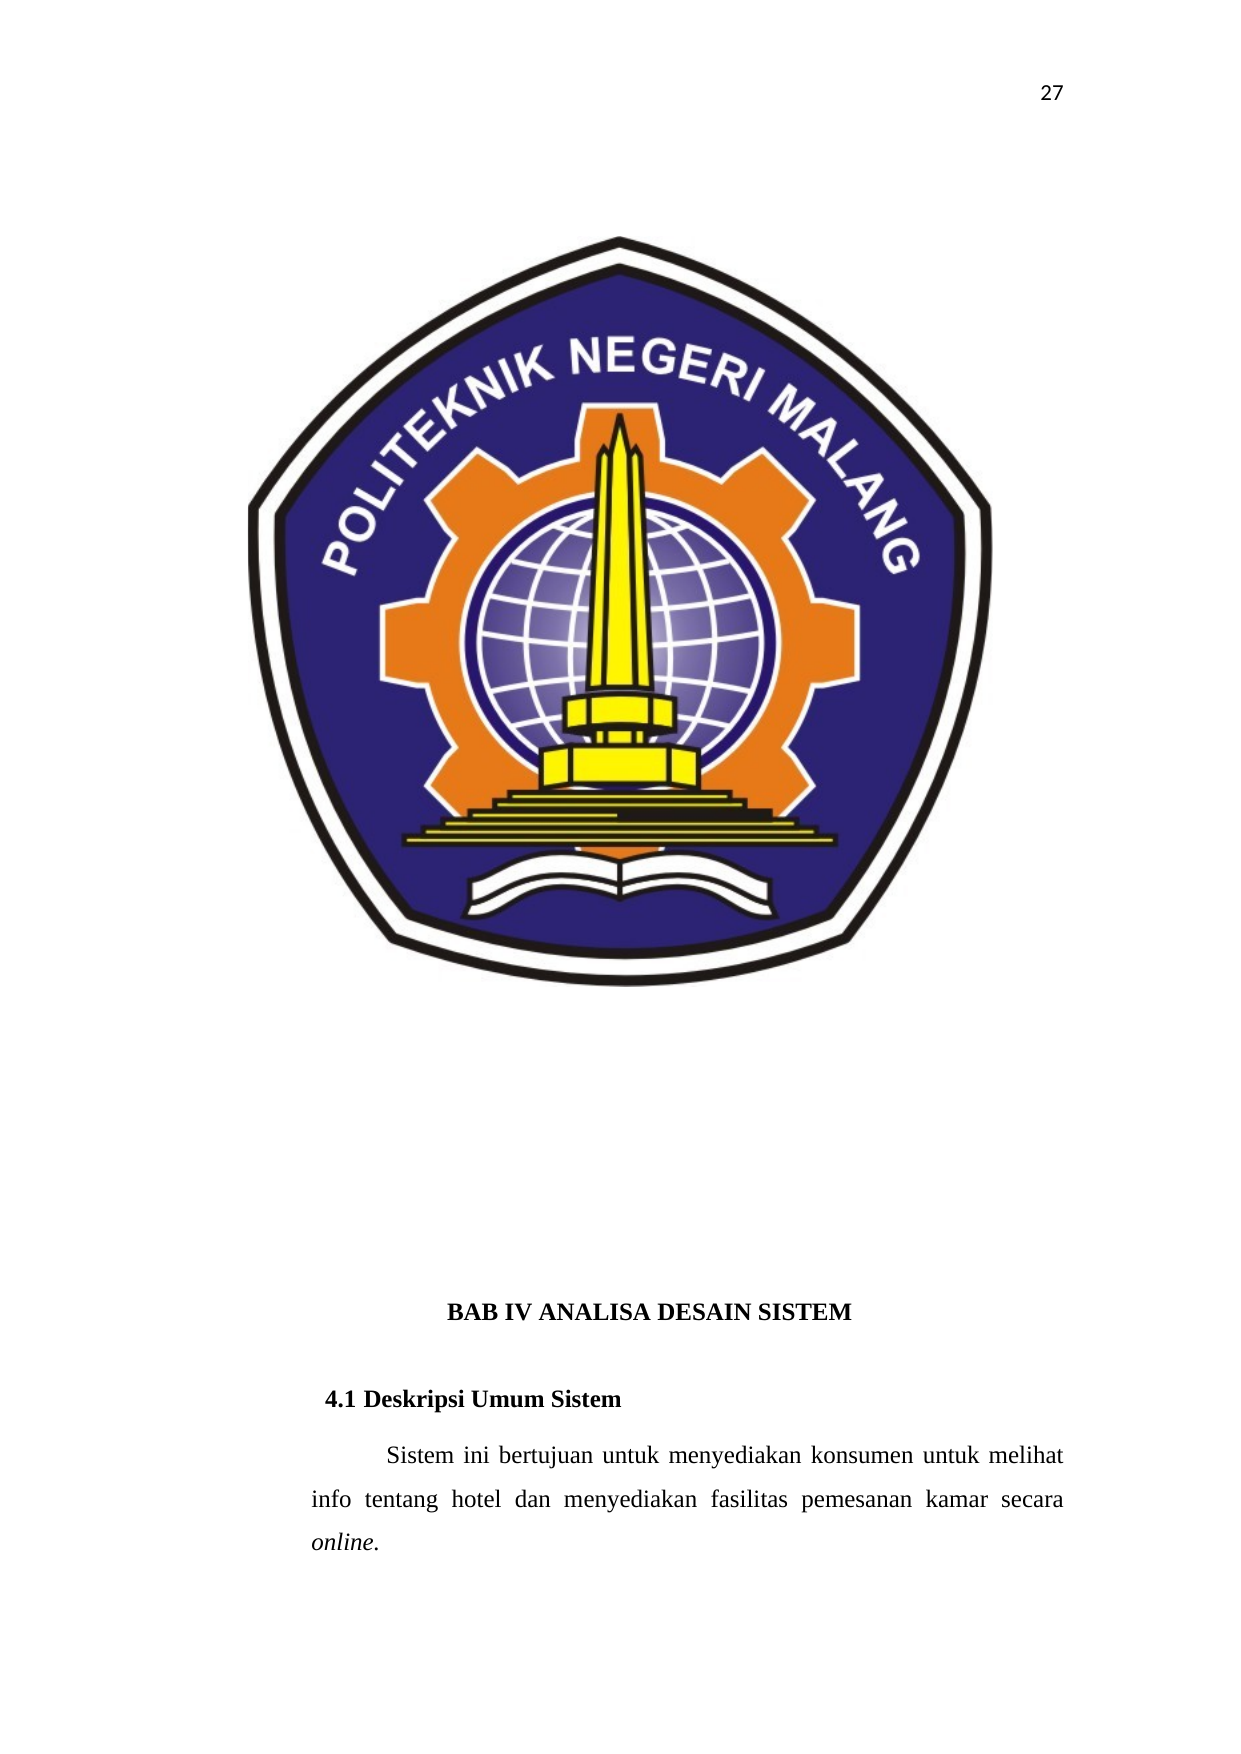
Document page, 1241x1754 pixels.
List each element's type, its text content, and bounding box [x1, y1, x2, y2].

picture [247, 236, 993, 987]
subtitle 4.1 Deskripsi Umum Sistem [325, 1384, 1063, 1412]
text Sistem ini bertujuan untuk menyediakan konsumen untuk melihat info tentang hotel dan menyediakan fasilitas pemesanan kamar secara online. [311, 1441, 1064, 1556]
subtitle BAB IV ANALISA DESAIN SISTEM [259, 1297, 1040, 1326]
